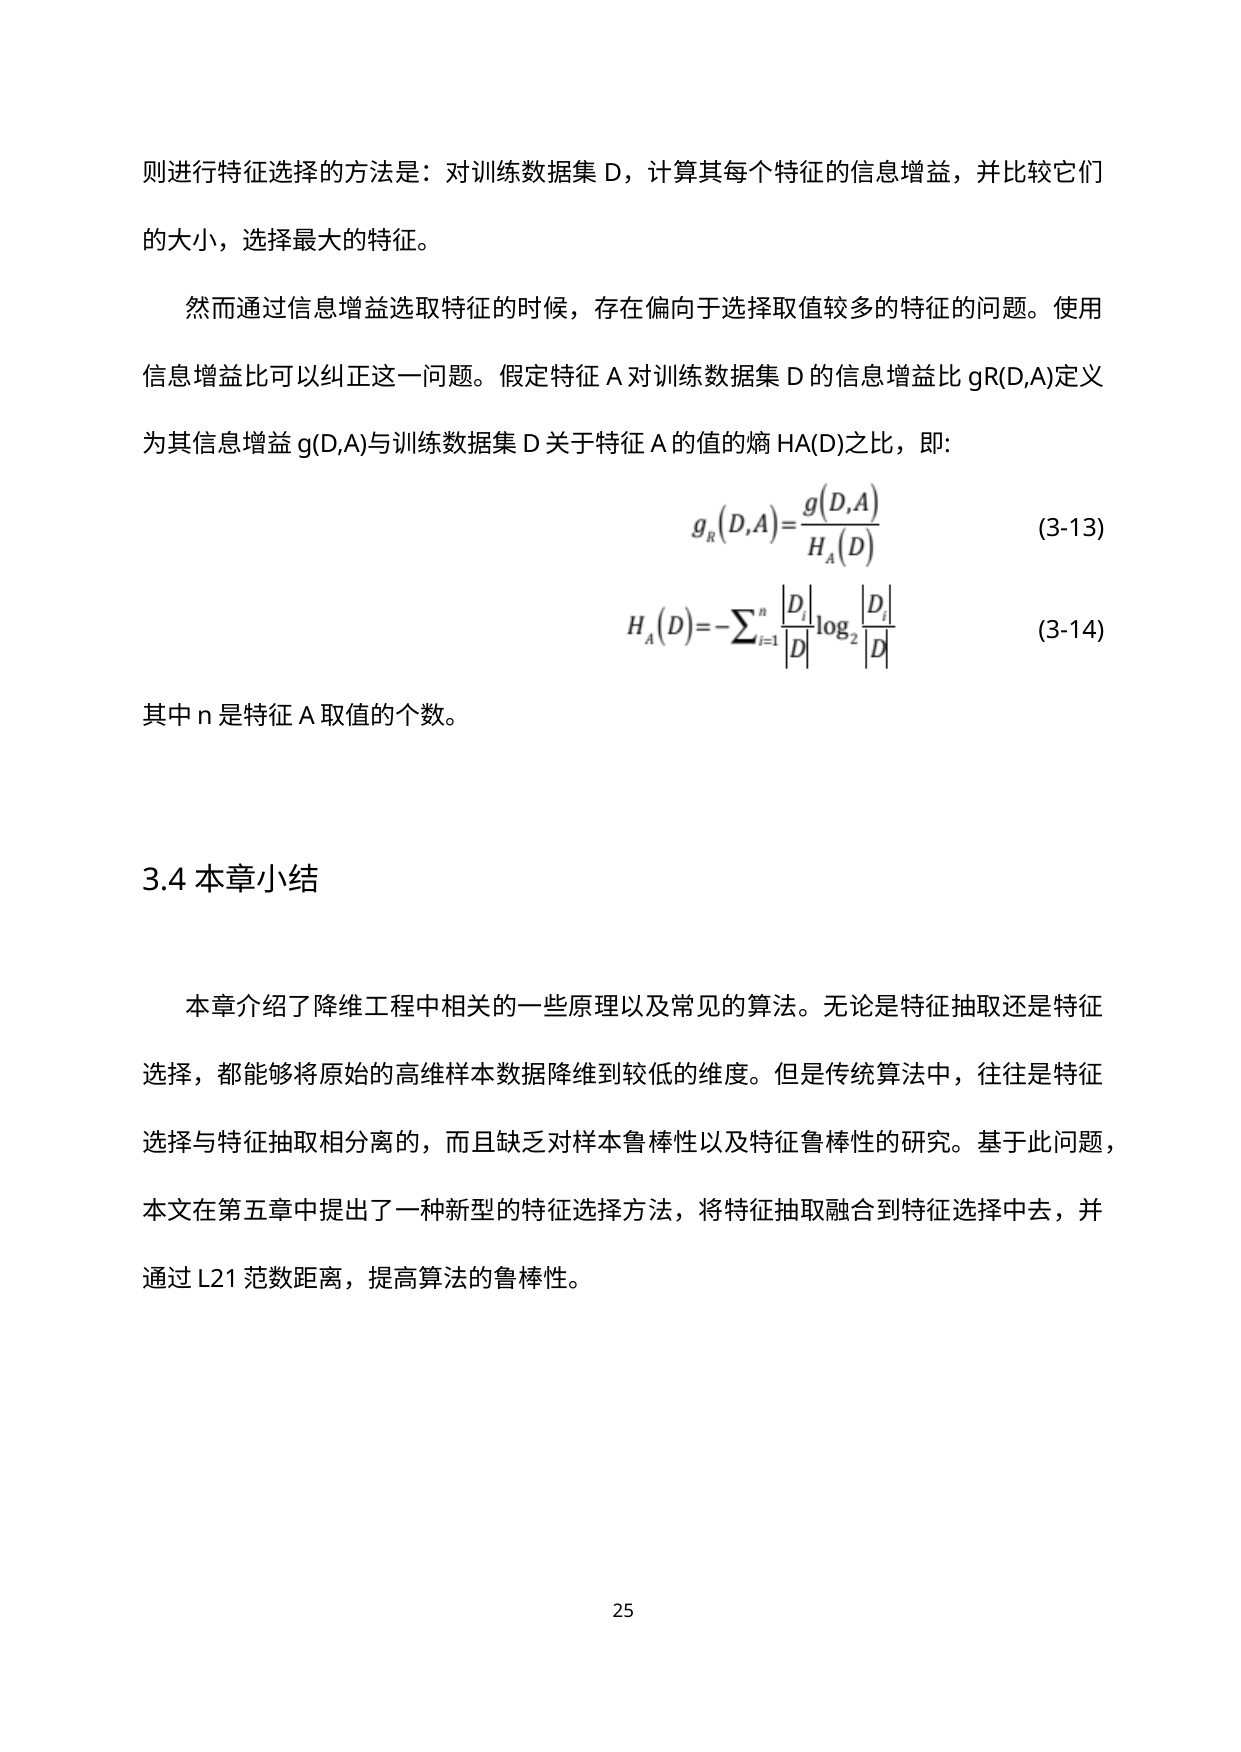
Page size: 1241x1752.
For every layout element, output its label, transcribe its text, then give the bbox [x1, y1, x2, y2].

text (3-13) [142, 476, 1104, 578]
text 然而通过信息增益选取特征的时候，存在偏向于选择取值较多的特征的问题。使用信息增益比可以纠正这一问题。假定特征A对训练数据集D的信息增益比gR(D,A)定义为其信息增益g(D,A)与训练数据集D关于特征A的值的熵HA(D)之比，即: [142, 272, 1104, 476]
text (3-14) [142, 578, 1104, 680]
text 其中n 是特征A取值的个数。 [142, 680, 1104, 748]
subtitle 3.4 本章小结 [142, 843, 1104, 911]
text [142, 136, 1104, 272]
text 本章介绍了降维工程中相关的一些原理以及常见的算法。无论是特征抽取还是特征选择，都能够将原始的高维样本数据降维到较低的维度。但是传统算法中，往往是特征选择与特征抽取相分离的，而且缺乏对样本鲁棒性以及特征鲁棒性的研究。基于此问题，本文在第五章中提出了一种新型的特征选择方法，将特征抽取融合到特征选择中去，并通过L21范数距离，提高算法的鲁棒性。 [142, 971, 1104, 1310]
